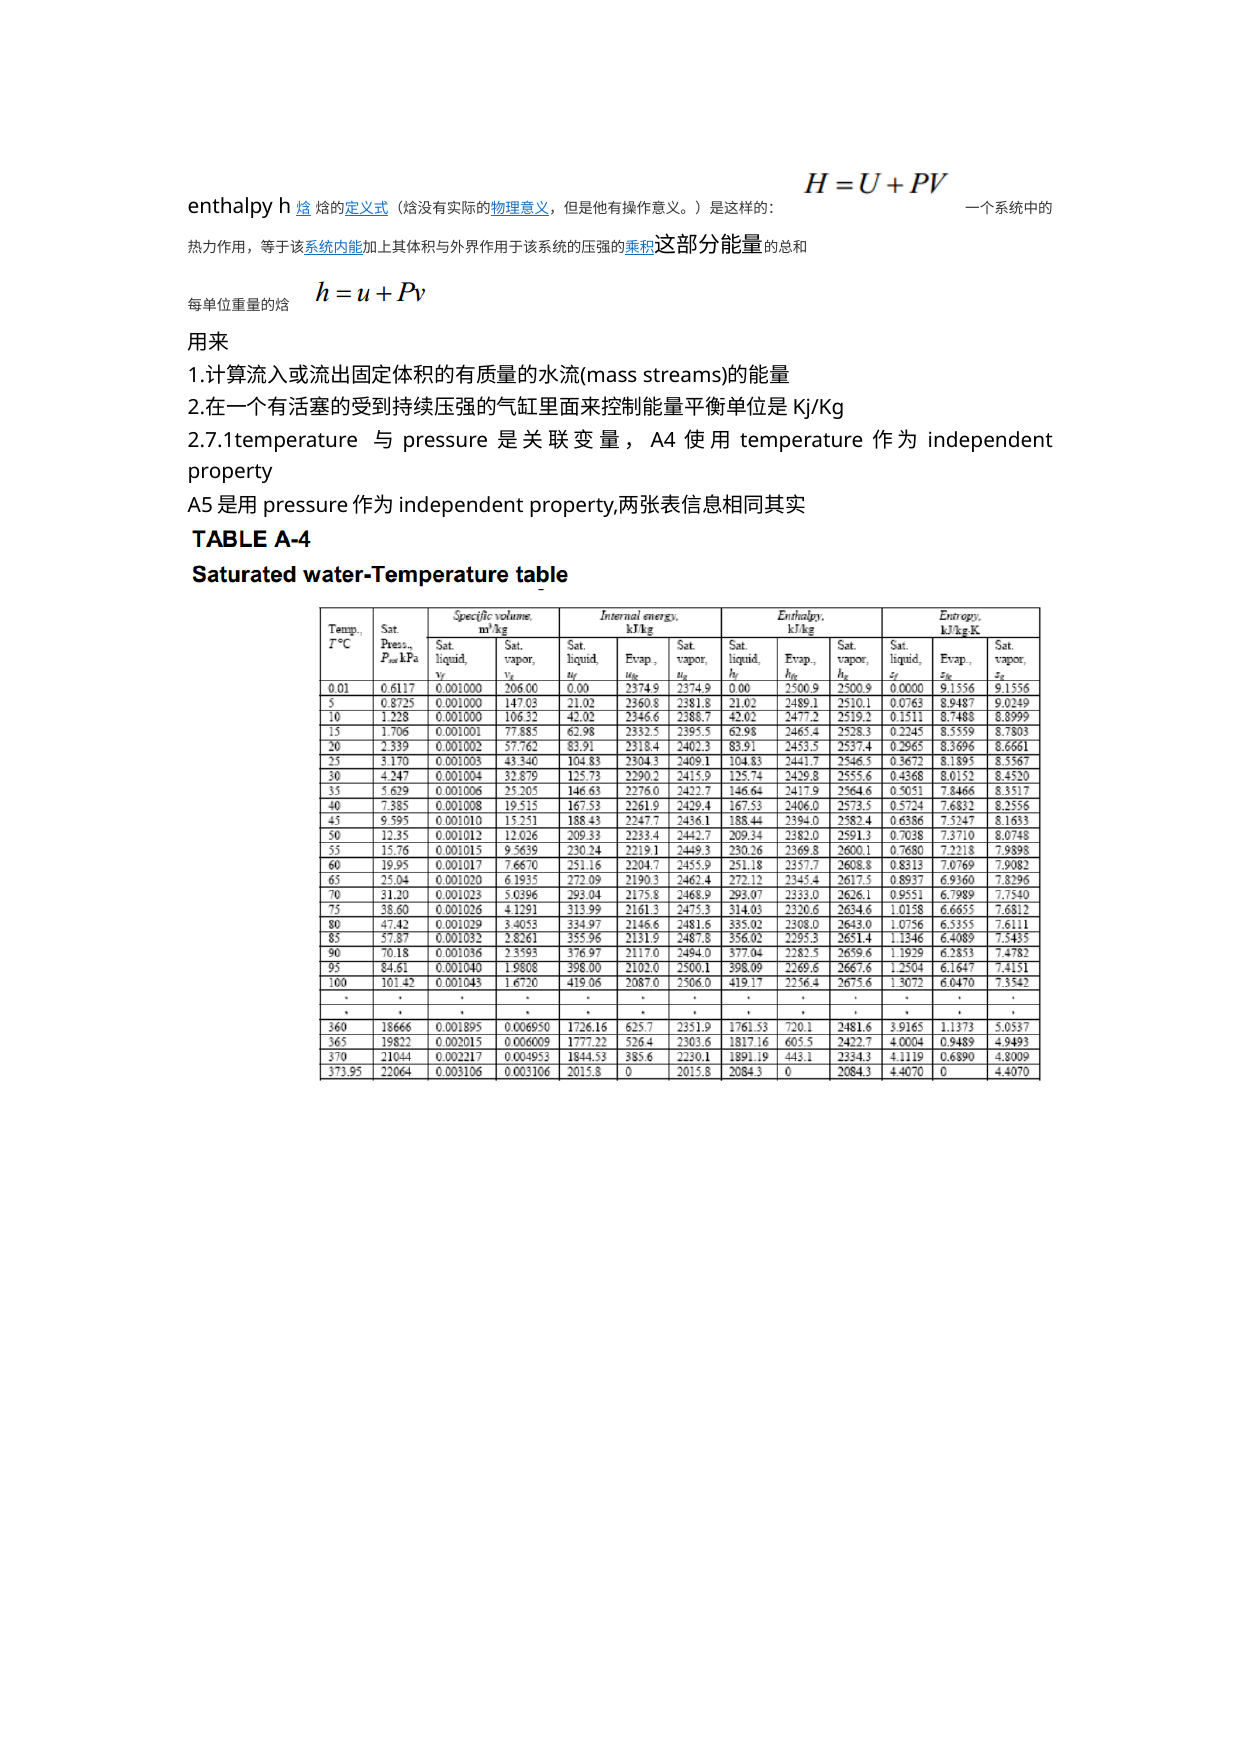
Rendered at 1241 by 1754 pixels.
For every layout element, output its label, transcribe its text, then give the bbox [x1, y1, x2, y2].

text 每单位重量的焓 [187, 259, 1053, 324]
text 1.计算流入或流出固定体积的有质量的水流(mass streams)的能量 [187, 357, 1053, 389]
picture [187, 519, 1079, 1106]
picture [289, 259, 448, 311]
text 用来 [187, 324, 1053, 357]
text enthalpy h 焓 焓的定义式（焓没有实际的物理意义，但是他有操作意义。）是这样的： 一个系统中的热力作用，等于该系统内能加上其体积与外界作用于该系统的压强的乘积这部分能量的总和 [187, 162, 1053, 259]
text 2.7.1temperature 与pressure是关联变量，A4使用temperature作为independent property [187, 422, 1053, 487]
picture [782, 162, 962, 214]
text A5是用pressure作为independent property,两张表信息相同其实 [187, 487, 1053, 519]
text 2.在一个有活塞的受到持续压强的气缸里面来控制能量平衡单位是Kj/Kg [187, 389, 1053, 422]
